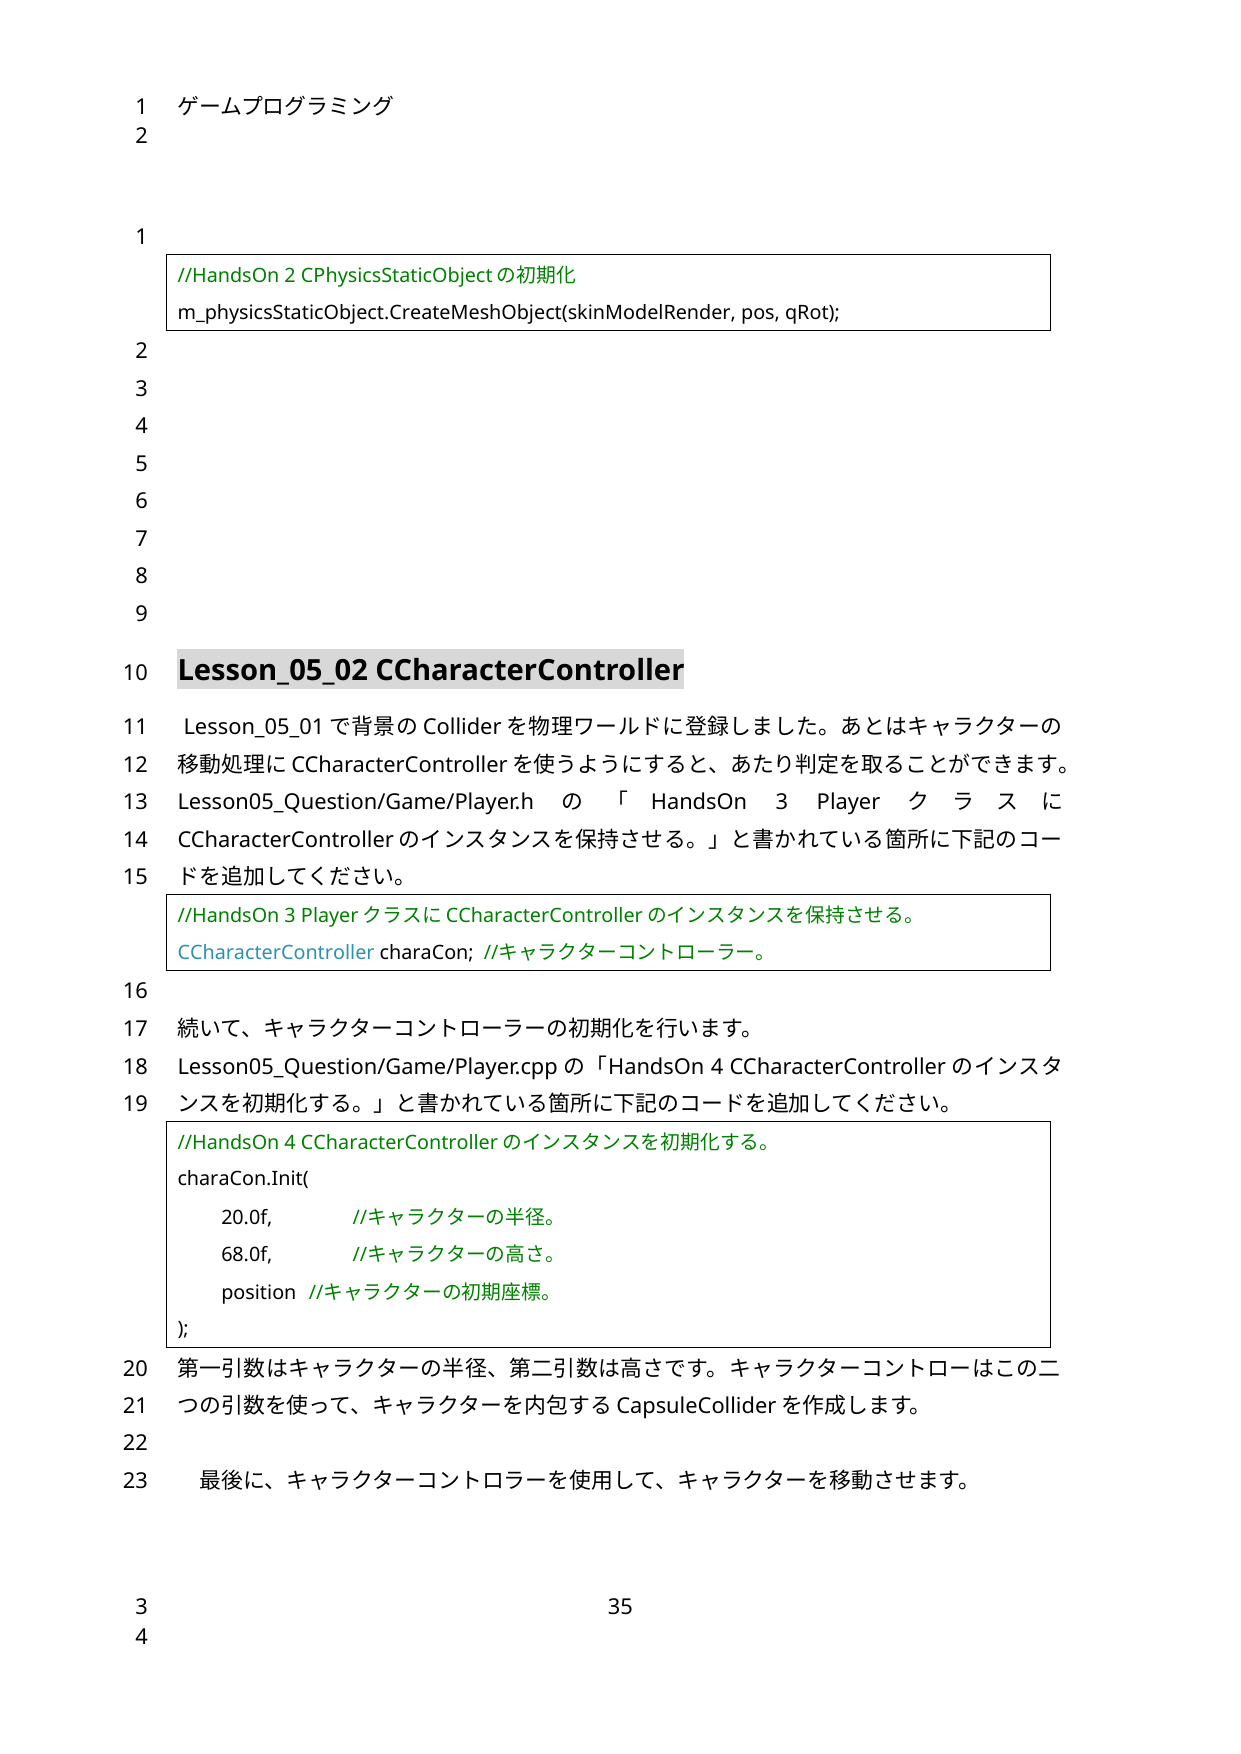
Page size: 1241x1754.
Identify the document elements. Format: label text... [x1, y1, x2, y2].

table_header //HandsOn 3 PlayerクラスにCCharacterControllerのインスタンスを保持させる。 CCharacterController charaCon; //キャラクターコントローラー。 [167, 895, 1050, 970]
text Lesson05_Question/Game/Player.cppの「HandsOn 4 CCharacterControllerのインスタンスを初期化する。」と書かれている箇所に下記のコードを追加してください。 [177, 1046, 1063, 1121]
subtitle Lesson_05_02 CCharacterController [177, 631, 1063, 706]
table_header //HandsOn 2 CPhysicsStaticObjectの初期化 m_physicsStaticObject.CreateMeshObject(skinModelRender, pos, qRot); [167, 255, 1050, 330]
text Lesson_05_01で背景のColliderを物理ワールドに登録しました。あとはキャラクターの移動処理にCCharacterControllerを使うようにすると、あたり判定を取ることができます。 [177, 706, 1063, 781]
text 最後に、キャラクターコントロラーを使用して、キャラクターを移動させます。 [177, 1461, 1063, 1498]
text 続いて、キャラクターコントローラーの初期化を行います。 [177, 1008, 1063, 1046]
table_header //HandsOn 4 CCharacterControllerのインスタンスを初期化する。 charaCon.Init( 20.0f, //キャラクターの半径。 68.0f, //キャラクターの高さ。 position //キャラクターの初期座標。 ); [167, 1122, 1050, 1347]
text 第一引数はキャラクターの半径、第二引数は高さです。キャラクターコントローはこの二つの引数を使って、キャラクターを内包するCapsuleColliderを作成します。 [177, 1348, 1063, 1423]
text Lesson05_Question/Game/Player.hの「HandsOn 3 PlayerクラスにCCharacterControllerのインスタンスを保持させる。」と書かれている箇所に下記のコードを追加してください。 [177, 781, 1063, 894]
